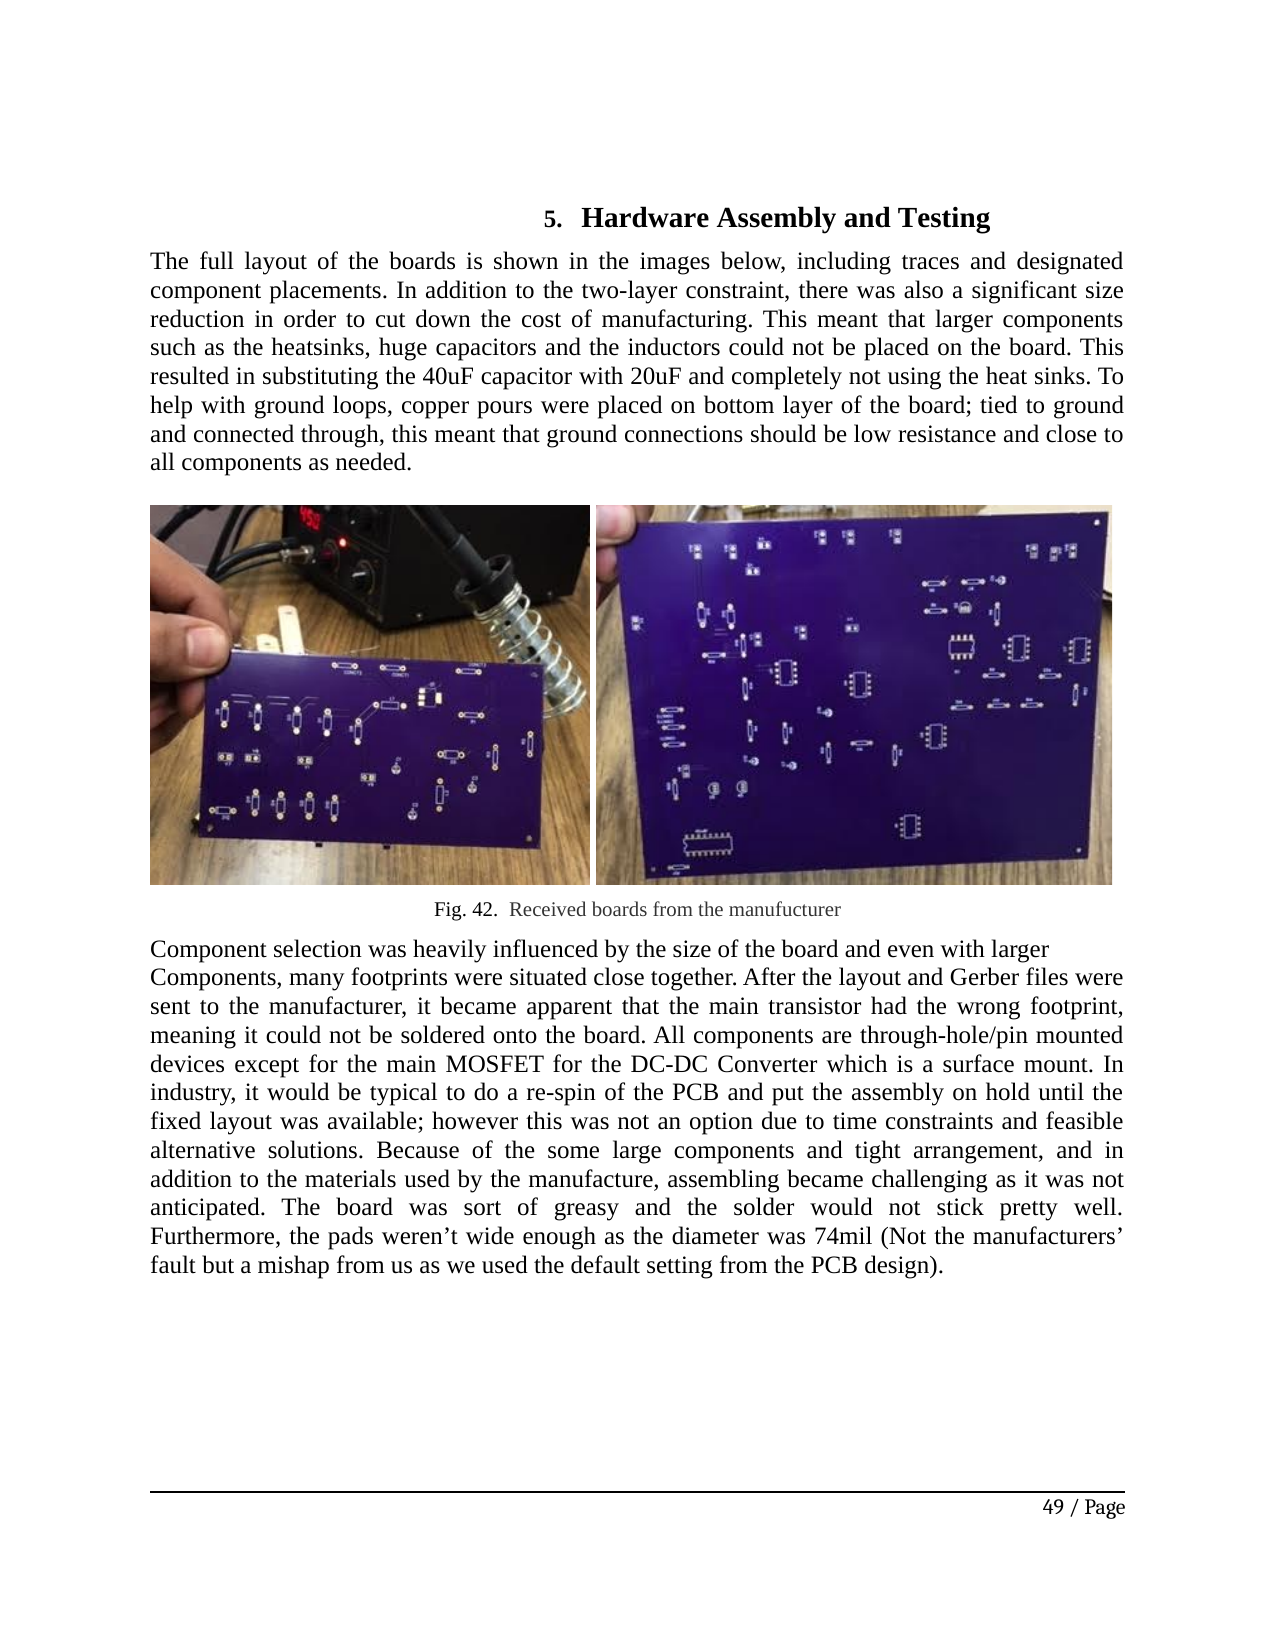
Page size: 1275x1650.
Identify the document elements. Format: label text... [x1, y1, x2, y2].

text Received boards from the manufucturer [150, 897, 1125, 921]
text Component selection was heavily influenced by the size of the board and even with larger [150, 934, 1125, 962]
picture [596, 505, 1113, 885]
text Components, many footprints were situated close together. After the layout and Gerber files were sent to the manufacturer, it became apparent that the main transistor had the wrong footprint, meaning it could not be soldered onto the board. All components are through-hole/pin mounted devices except for the main MOSFET for the DC-DC Converter which is a surface mount. In industry, it would be typical to do a re-spin of the PCB and put the assembly on hold until the fixed layout was available; however this was not an option due to time constraints and feasible alternative solutions. Because of the some large components and tight arrangement, and in addition to the materials used by the manufacture, assembling became challenging as it was not anticipated. The board was sort of greasy and the solder would not stick pretty well. Furthermore, the pads weren’t wide enough as the diameter was 74mil (Not the manufacturers’ fault but a mishap from us as we used the default setting from the PCB design). [150, 962, 1125, 1279]
text Hardware Assembly and Testing [544, 200, 1125, 234]
picture [150, 505, 590, 885]
text The full layout of the boards is shown in the images below, including traces and designated component placements. In addition to the two-layer constraint, there was also a significant size reduction in order to cut down the cost of manufacturing. This meant that larger components such as the heatsinks, huge capacitors and the inductors could not be placed on the board. This resulted in substituting the 40uF capacitor with 20uF and completely not using the heat sinks. To help with ground loops, copper pours were placed on bottom layer of the board; tied to ground and connected through, this meant that ground connections should be low resistance and close to all components as needed. [150, 246, 1125, 476]
